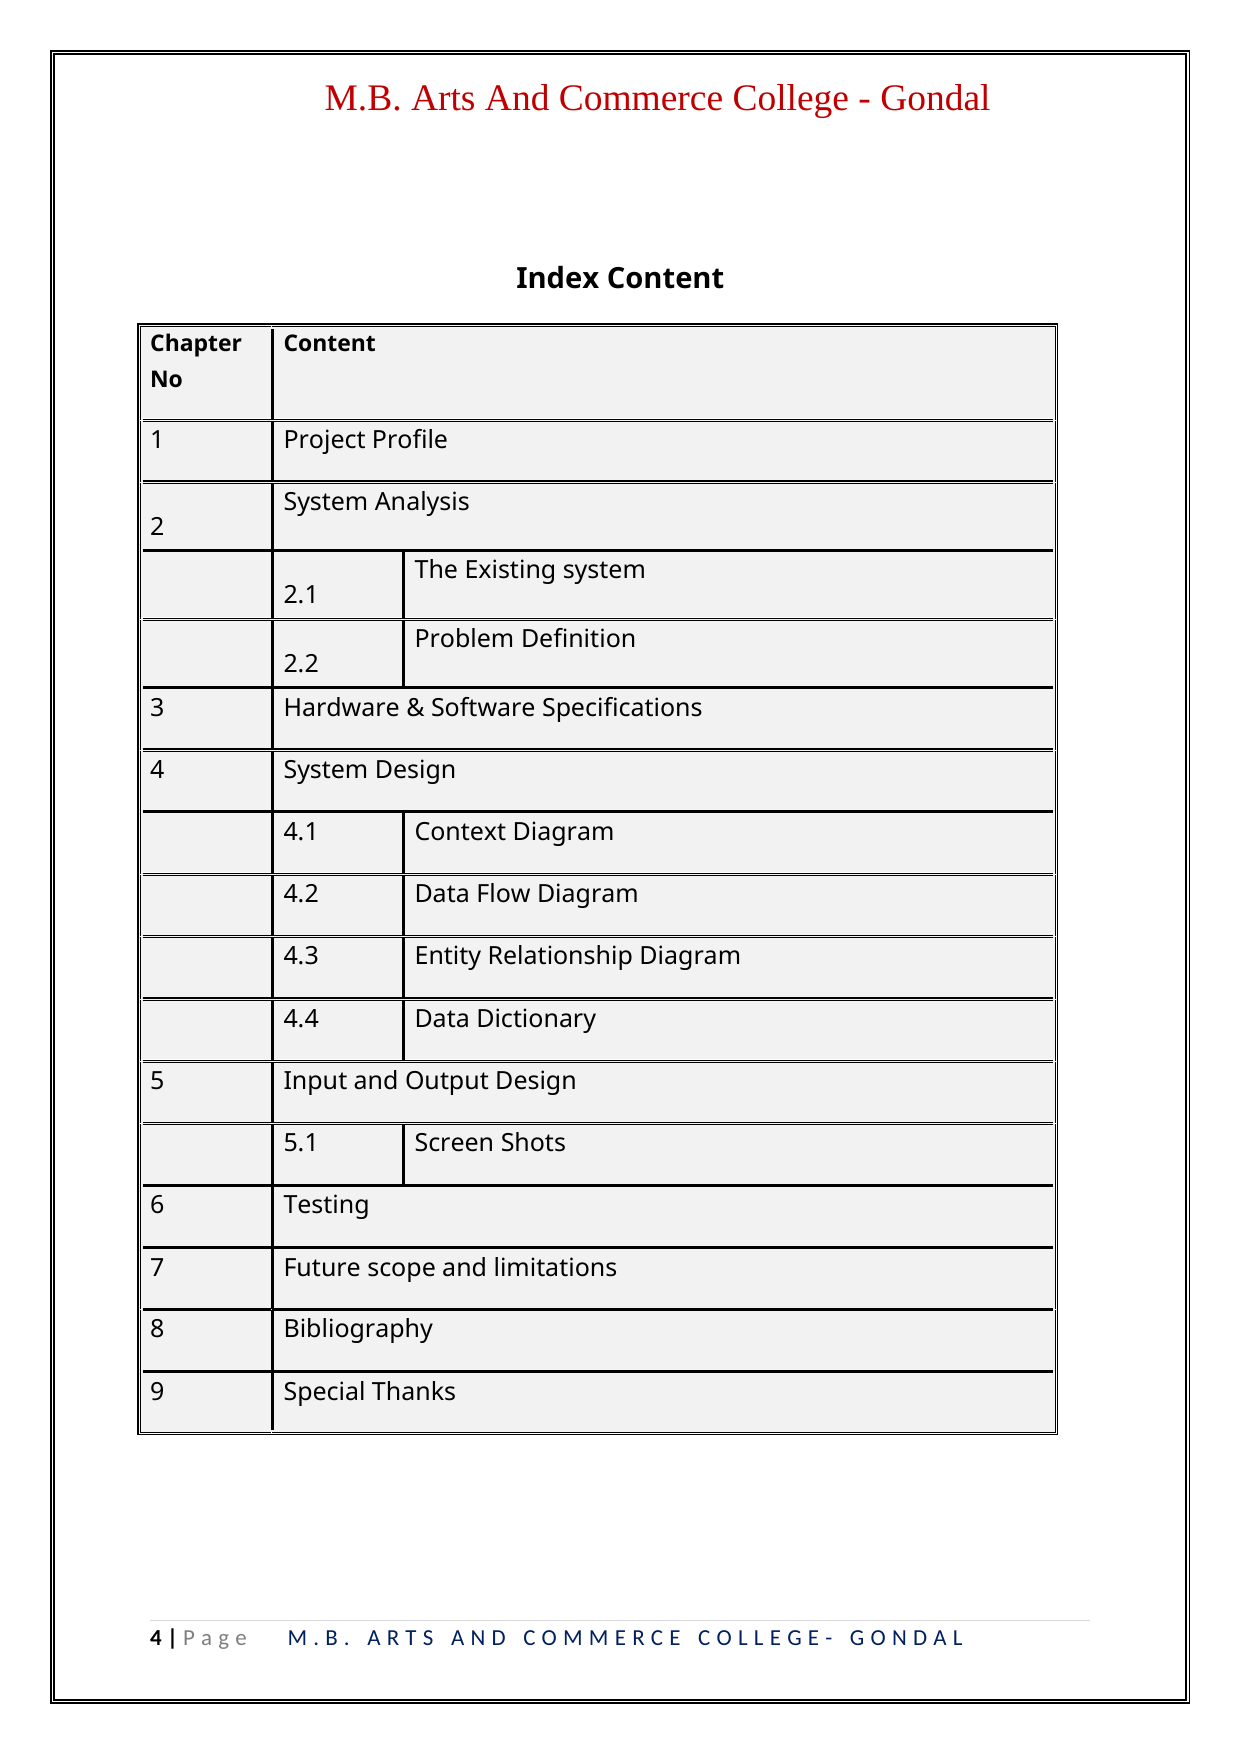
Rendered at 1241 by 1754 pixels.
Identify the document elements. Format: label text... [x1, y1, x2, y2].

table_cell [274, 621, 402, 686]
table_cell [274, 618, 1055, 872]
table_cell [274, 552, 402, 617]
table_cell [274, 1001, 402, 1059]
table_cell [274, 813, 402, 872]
text Index Content [150, 257, 1090, 297]
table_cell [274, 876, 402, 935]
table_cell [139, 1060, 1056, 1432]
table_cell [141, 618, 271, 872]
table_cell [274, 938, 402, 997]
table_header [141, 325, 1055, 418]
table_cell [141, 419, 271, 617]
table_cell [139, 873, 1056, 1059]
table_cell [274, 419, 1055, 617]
